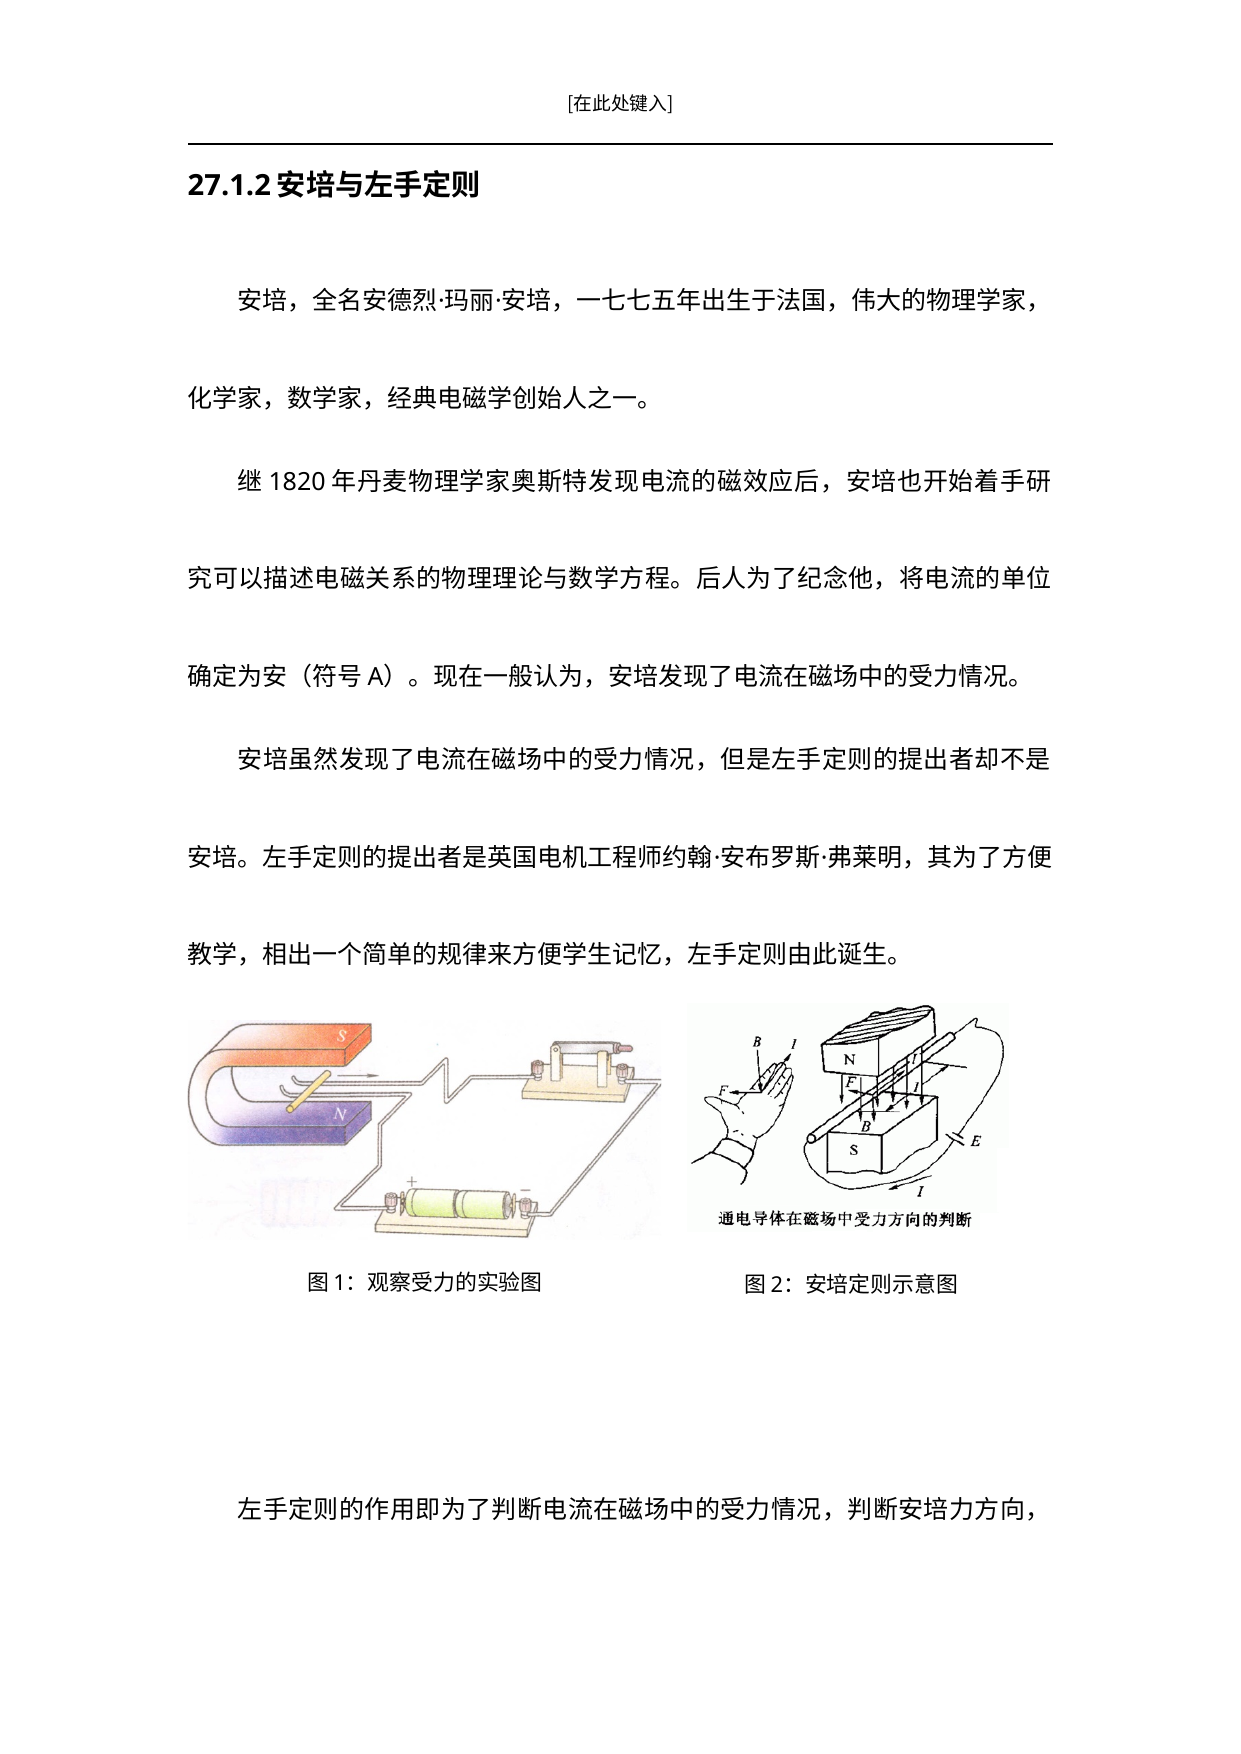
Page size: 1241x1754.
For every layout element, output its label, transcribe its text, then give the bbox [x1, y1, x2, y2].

text 安培虽然发现了电流在磁场中的受力情况，但是左手定则的提出者却不是安培。左手定则的提出者是英国电机工程师约翰·安布罗斯·弗莱明，其为了方便教学，相出一个简单的规律来方便学生记忆，左手定则由此诞生。 [187, 725, 1053, 985]
subtitle 27.1.2安培与左手定则 [187, 150, 1053, 215]
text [187, 1475, 1053, 1540]
picture [187, 1020, 662, 1240]
picture [687, 1003, 1053, 1232]
text 安培，全名安德烈·玛丽·安培，一七七五年出生于法国，伟大的物理学家，化学家，数学家，经典电磁学创始人之一。 [187, 266, 1053, 429]
text 继1820年丹麦物理学家奥斯特发现电流的磁效应后，安培也开始着手研究可以描述电磁关系的物理理论与数学方程。后人为了纪念他，将电流的单位确定为安（符号A）。现在一般认为，安培发现了电流在磁场中的受力情况。 [187, 447, 1053, 707]
